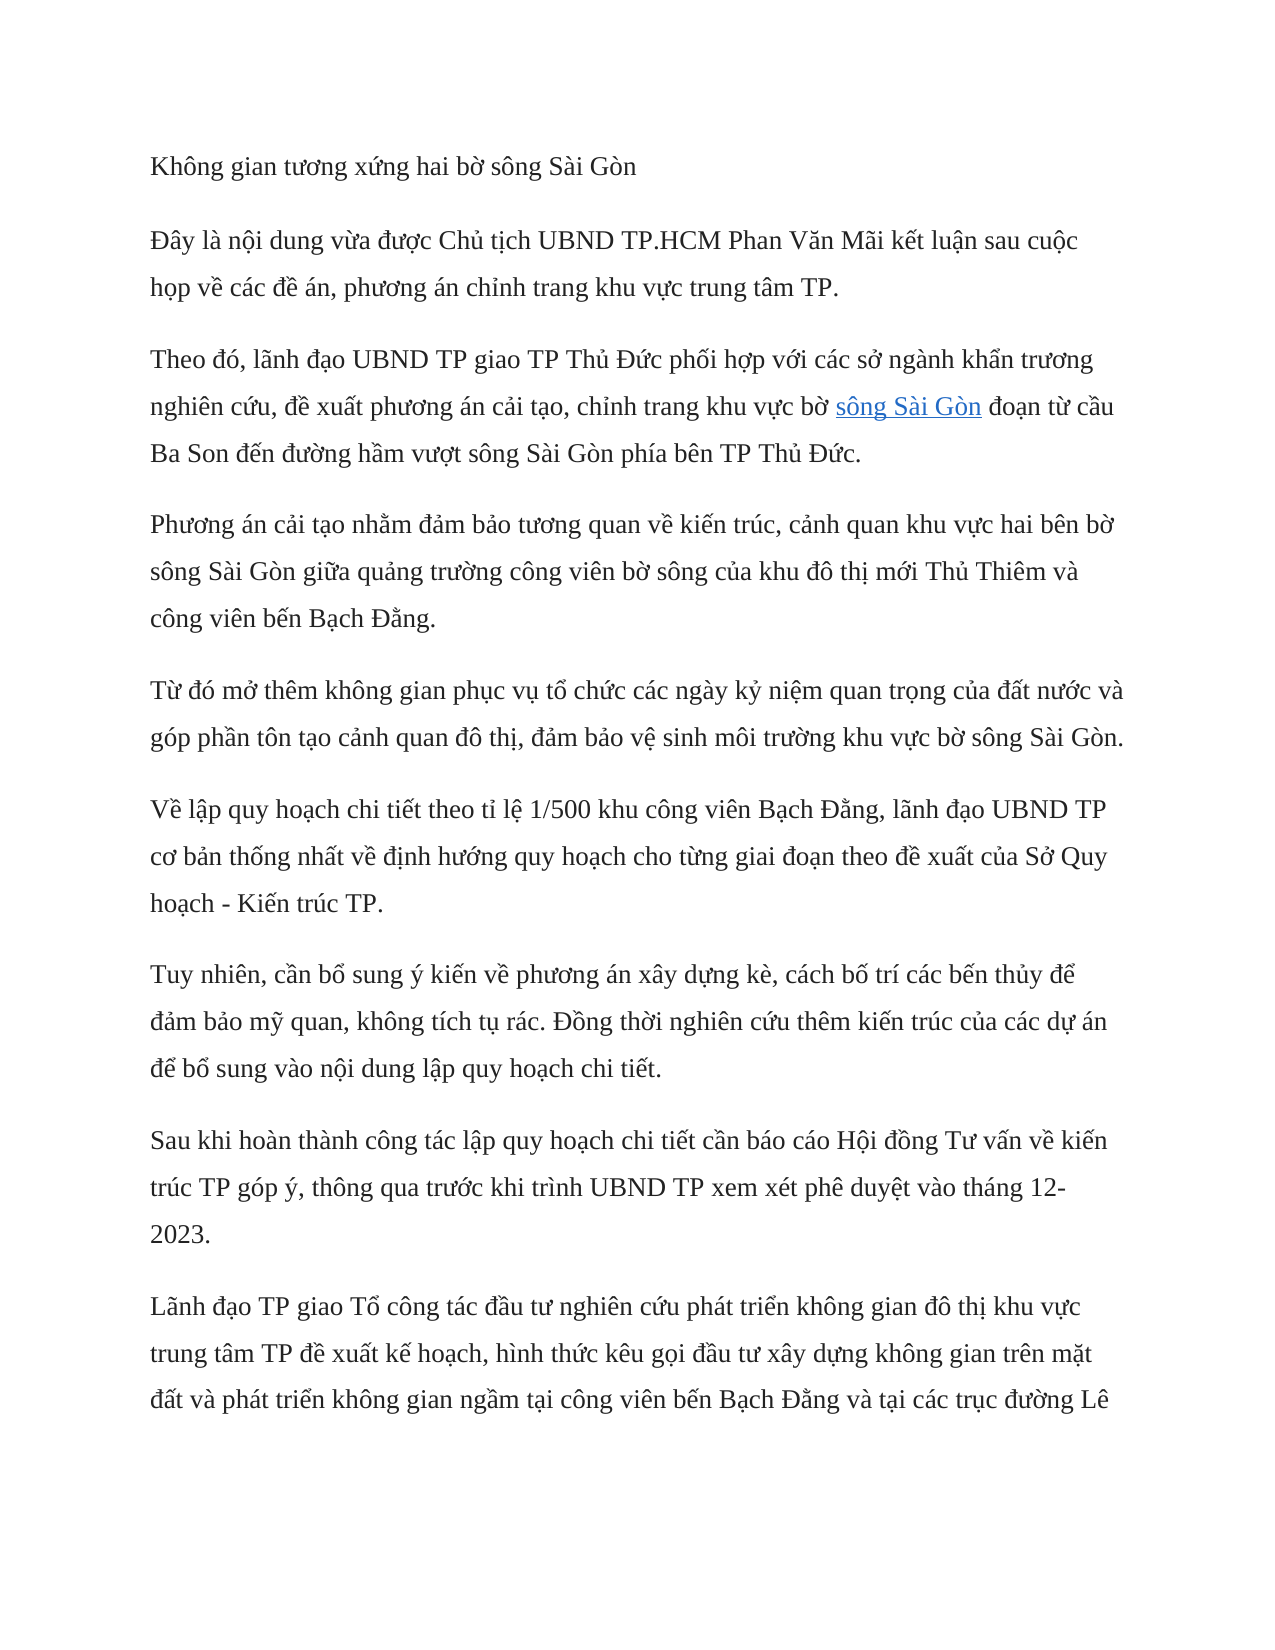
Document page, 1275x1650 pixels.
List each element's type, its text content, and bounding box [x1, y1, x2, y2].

text Sau khi hoàn thành công tác lập quy hoạch chi tiết cần báo cáo Hội đồng Tư vấn về kiến trúc TP góp ý, thông qua trước khi trình UBND TP xem xét phê duyệt vào tháng 12-2023. [150, 1108, 1125, 1249]
text Phương án cải tạo nhằm đảm bảo tương quan về kiến trúc, cảnh quan khu vực hai bên bờ sông Sài Gòn giữa quảng trường công viên bờ sông của khu đô thị mới Thủ Thiêm và công viên bến Bạch Đằng. [150, 493, 1125, 633]
text Đây là nội dung vừa được Chủ tịch UBND TP.HCM Phan Văn Mãi kết luận sau cuộc họp về các đề án, phương án chỉnh trang khu vực trung tâm TP. [150, 208, 1125, 302]
text Về lập quy hoạch chi tiết theo tỉ lệ 1/500 khu công viên Bạch Đằng, lãnh đạo UBND TP cơ bản thống nhất về định hướng quy hoạch cho từng giai đoạn theo đề xuất của Sở Quy hoạch - Kiến trúc TP. [150, 777, 1125, 918]
subtitle Không gian tương xứng hai bờ sông Sài Gòn [150, 150, 1125, 181]
text Tuy nhiên, cần bổ sung ý kiến về phương án xây dựng kè, cách bố trí các bến thủy để đảm bảo mỹ quan, không tích tụ rác. Đồng thời nghiên cứu thêm kiến trúc của các dự án để bổ sung vào nội dung lập quy hoạch chi tiết. [150, 943, 1125, 1083]
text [150, 1274, 1125, 1415]
text Từ đó mở thêm không gian phục vụ tổ chức các ngày kỷ niệm quan trọng của đất nước và góp phần tôn tạo cảnh quan đô thị, đảm bảo vệ sinh môi trường khu vực bờ sông Sài Gòn. [150, 658, 1125, 752]
text Theo đó, lãnh đạo UBND TP giao TP Thủ Đức phối hợp với các sở ngành khẩn trương nghiên cứu, đề xuất phương án cải tạo, chỉnh trang khu vực bờ sông Sài Gòn đoạn từ cầu Ba Son đến đường hầm vượt sông Sài Gòn phía bên TP Thủ Đức. [150, 327, 1125, 468]
